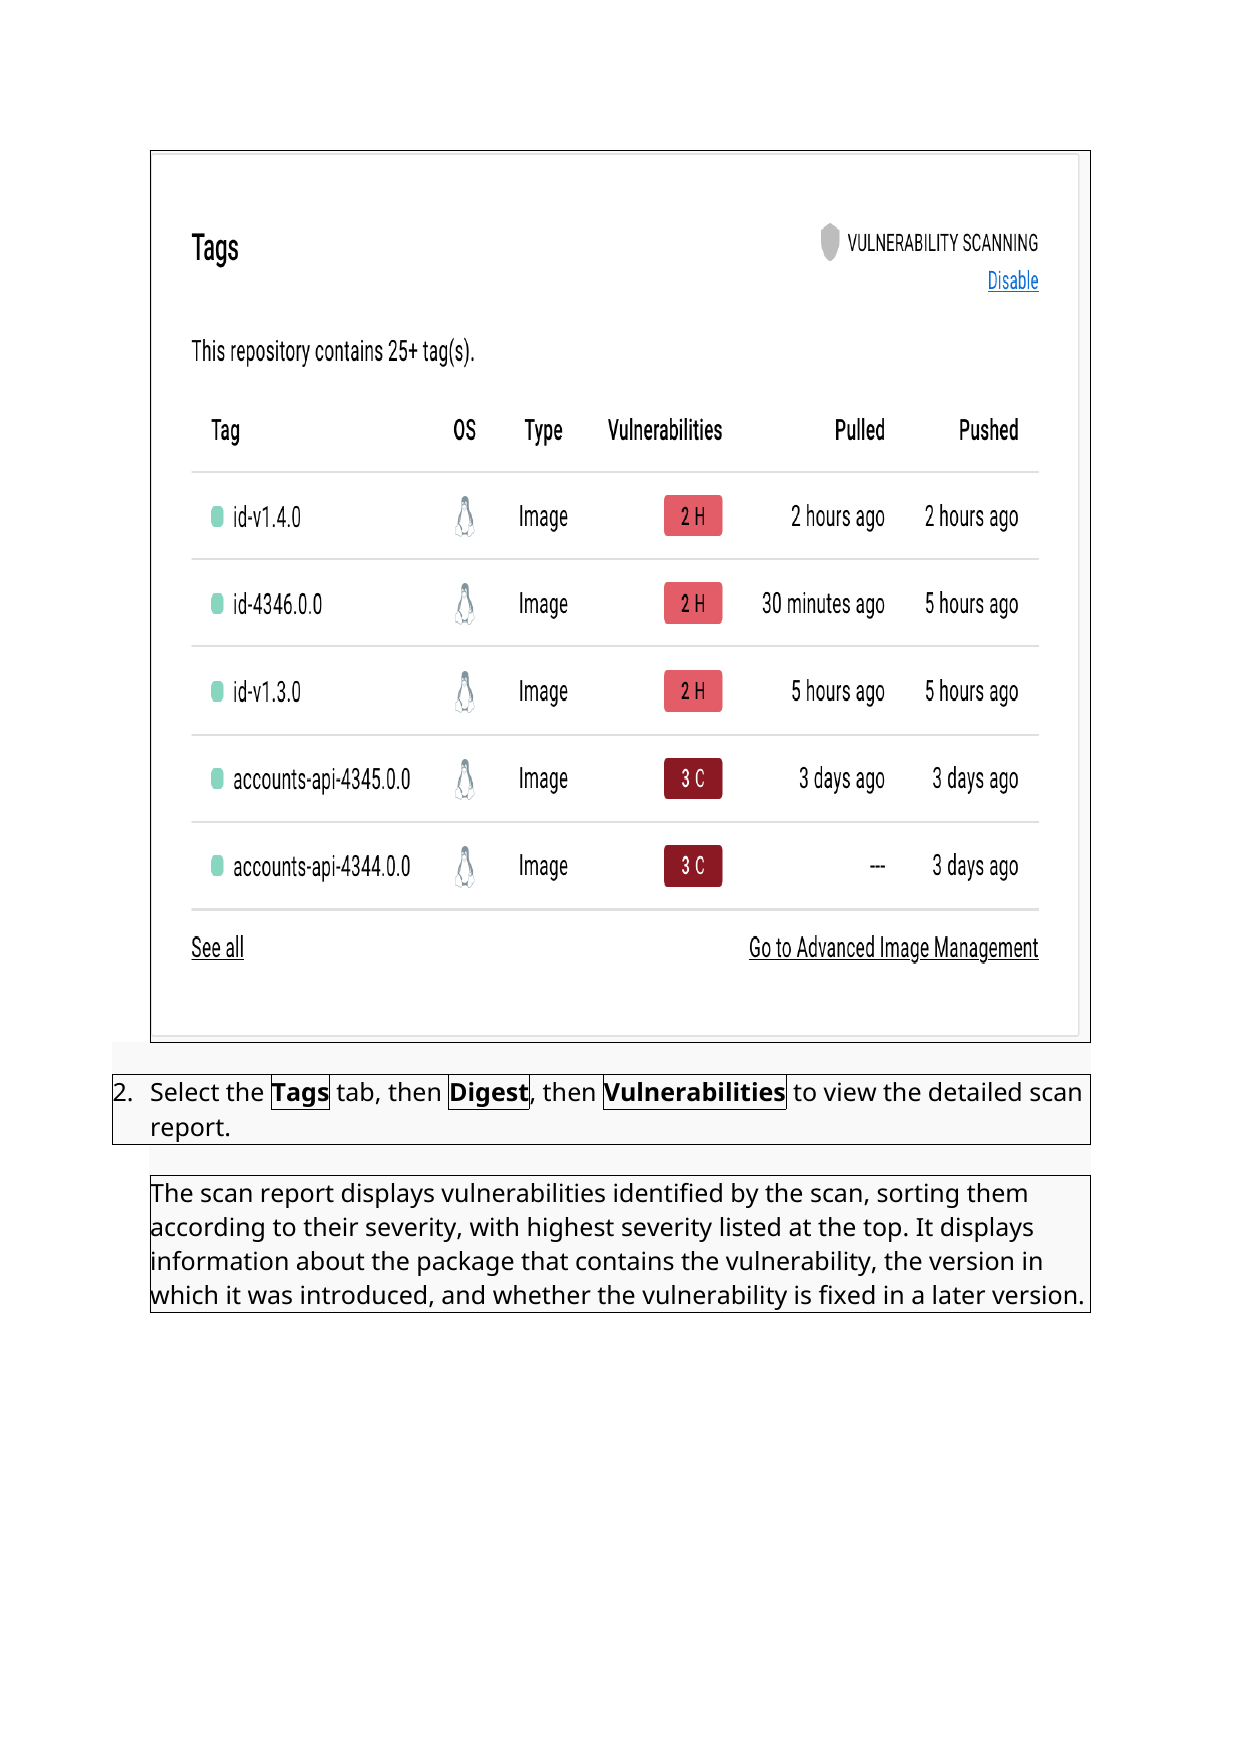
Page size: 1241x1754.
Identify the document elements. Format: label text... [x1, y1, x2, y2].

text The scan report displays vulnerabilities identified by the scan, sorting them according to their severity, with highest severity listed at the top. It displays information about the package that contains the vulnerability, the version in which it was introduced, and whether the vulnerability is fixed in a later version. [151, 1176, 1090, 1312]
picture [151, 151, 1081, 1042]
list Select the Tags tab, then Digest, then Vulnerabilities to view the detailed scan report. [113, 1075, 1090, 1144]
